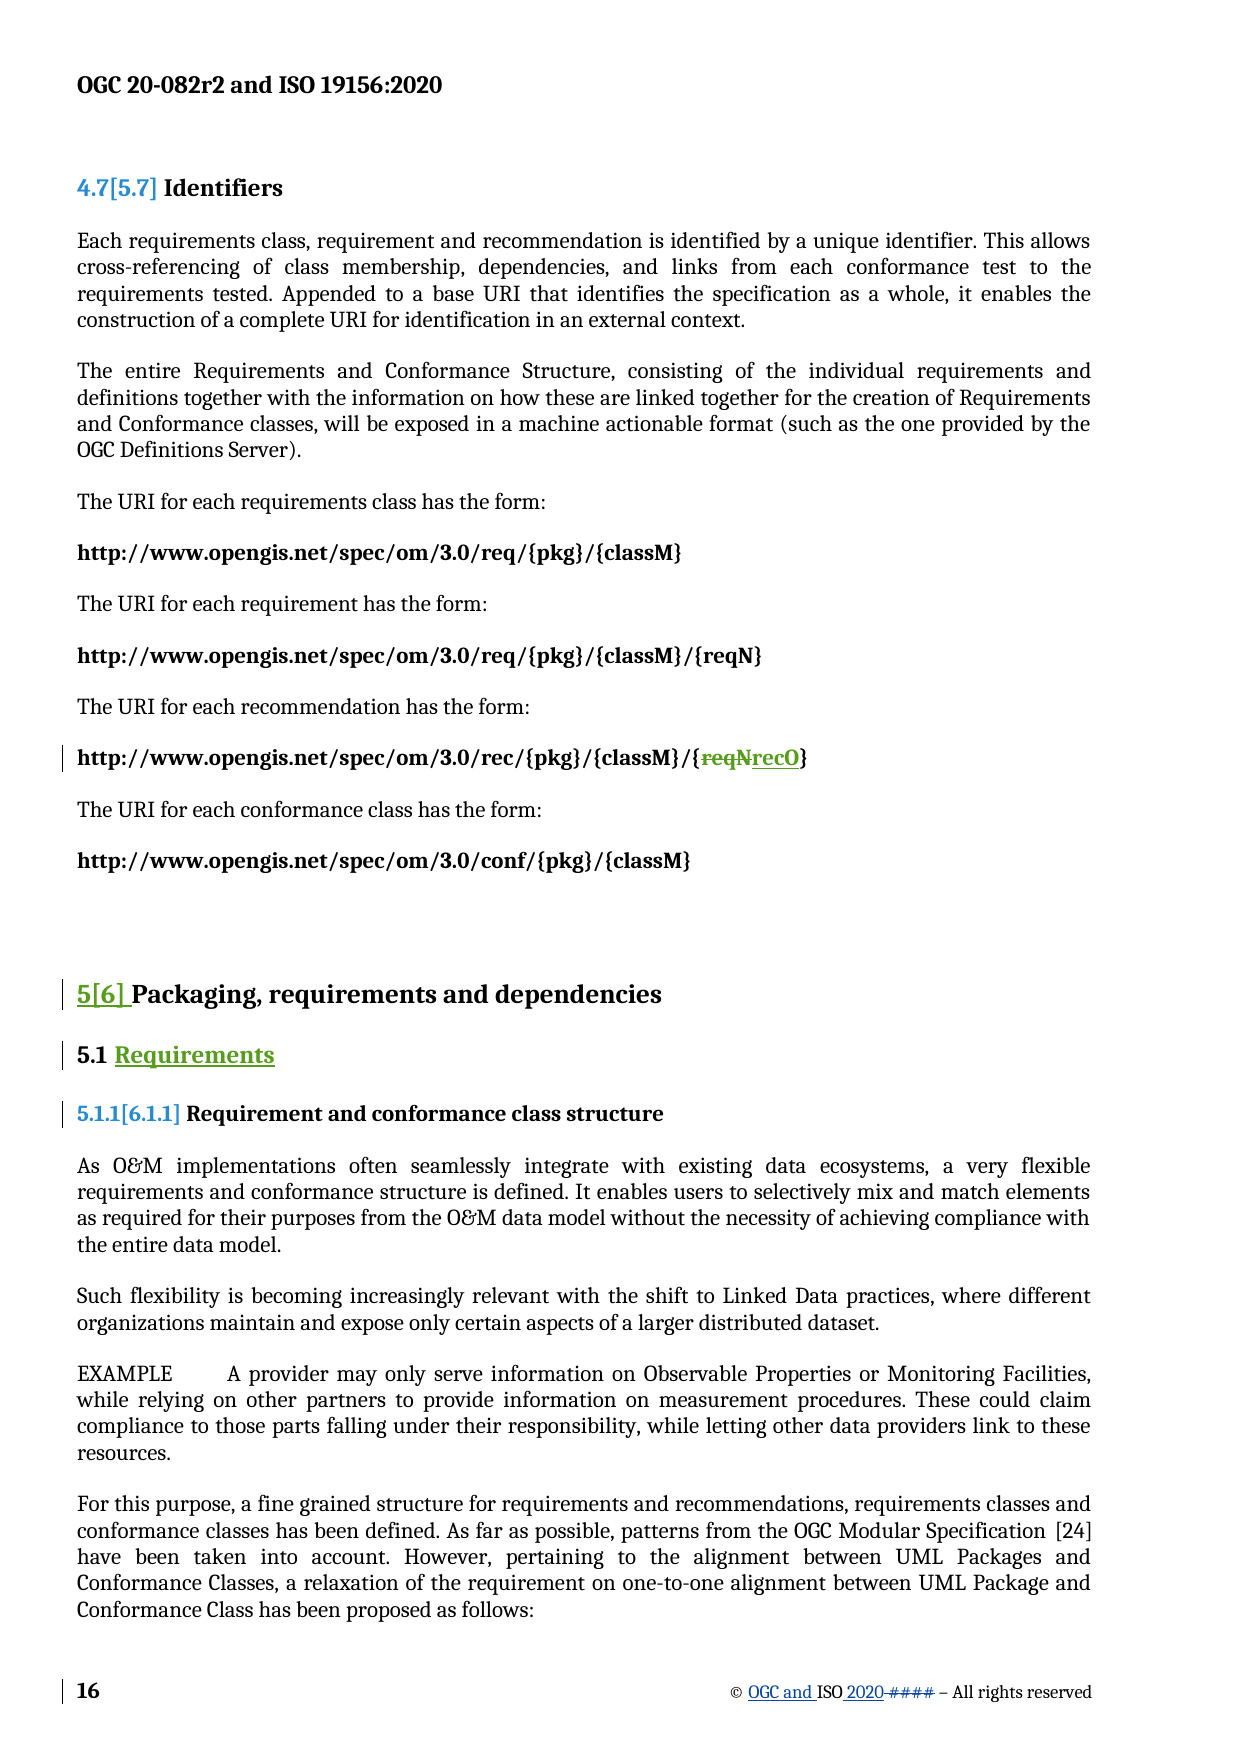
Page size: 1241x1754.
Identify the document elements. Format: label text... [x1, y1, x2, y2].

text For this purpose, a fine grained structure for requirements and recommendations, requirements classes and conformance classes has been defined. As far as possible, patterns from the OGC Modular Specification [24] have been taken into account. However, pertaining to the alignment between UML Packages and Conformance Classes, a relaxation of the requirement on one-to-one alignment between UML Package and Conformance Class has been proposed as follows: [77, 1491, 1092, 1623]
text The URI for each requirements class has the form: [77, 488, 1092, 515]
text The entire Requirements and Conformance Structure, consisting of the individual requirements and definitions together with the information on how these are linked together for the creation of Requirements and Conformance classes, will be exposed in a machine actionable format (such as the one provided by the OGC Definitions Server). [77, 358, 1092, 463]
subtitle Requirement and conformance class structure [77, 1101, 1092, 1127]
text As O&M implementations often seamlessly integrate with existing data ecosystems, a very flexible requirements and conformance structure is defined. It enables users to selectively mix and match elements as required for their purposes from the O&M data model without the necessity of achieving compliance with the entire data model. [77, 1152, 1092, 1258]
text Each requirements class, requirement and recommendation is identified by a unique identifier. This allows cross-referencing of class membership, dependencies, and links from each conformance test to the requirements tested. Appended to a base URI that identifies the specification as a whole, it enables the construction of a complete URI for identification in an external context. [77, 228, 1092, 333]
text The URI for each requirement has the form: [77, 591, 1092, 617]
text EXAMPLE A provider may only serve information on Observable Properties or Monitoring Facilities, while relying on other partners to provide information on measurement procedures. These could claim compliance to those parts falling under their responsibility, while letting other data providers link to these resources. [77, 1361, 1092, 1466]
text The URI for each recommendation has the form: [77, 694, 1092, 720]
subtitle Identifiers [77, 174, 1092, 203]
text http://www.opengis.net/spec/om/3.0/conf/{pkg}/{classM} [77, 848, 1092, 874]
text http://www.opengis.net/spec/om/3.0/req/{pkg}/{classM}/{reqN} [77, 642, 1092, 669]
text Such flexibility is becoming increasingly relevant with the shift to Linked Data practices, where different organizations maintain and expose only certain aspects of a larger distributed dataset. [77, 1283, 1092, 1336]
subtitle Packaging, requirements and dependencies [77, 979, 1092, 1010]
text http://www.opengis.net/spec/om/3.0/req/{pkg}/{classM} [77, 540, 1092, 566]
text http://www.opengis.net/spec/om/3.0/rec/{pkg}/{classM}/{} [77, 745, 1092, 772]
text The URI for each conformance class has the form: [77, 797, 1092, 823]
